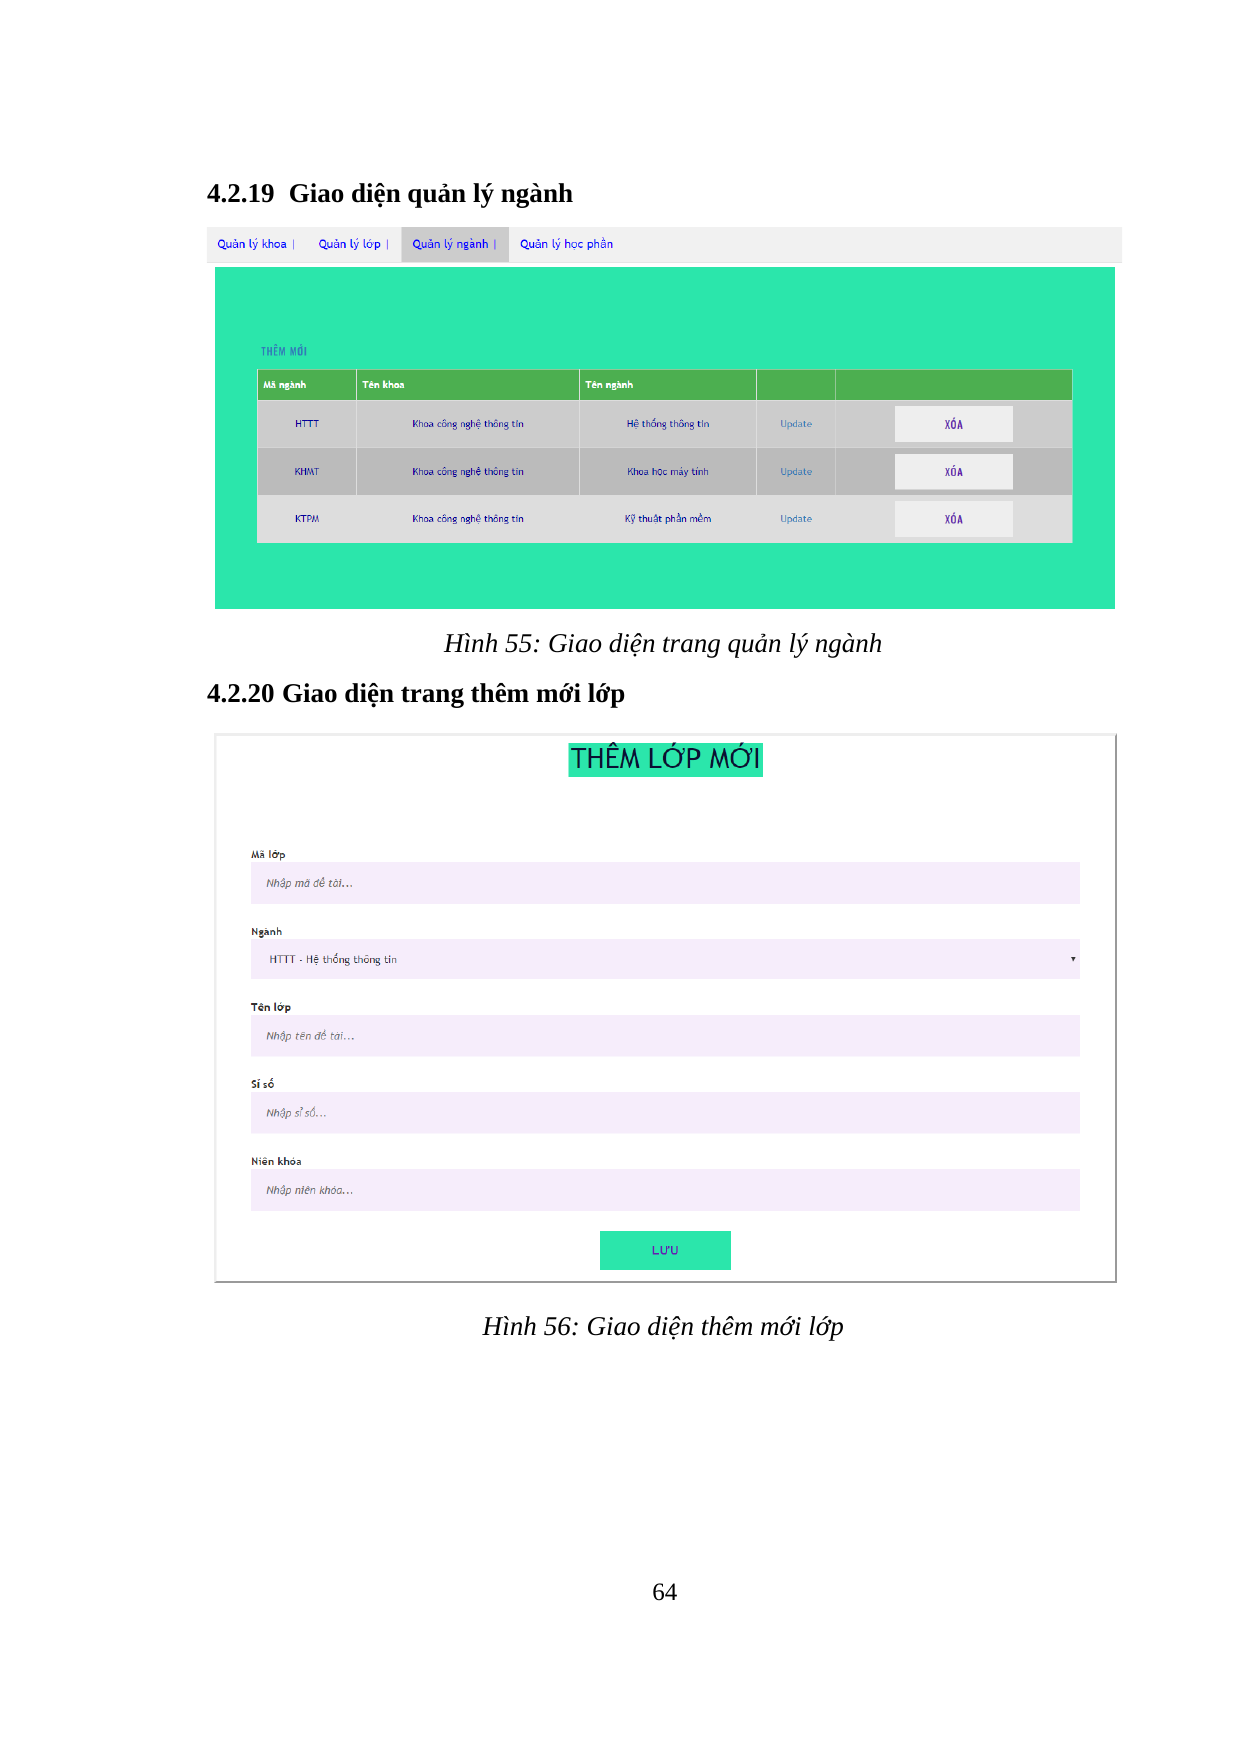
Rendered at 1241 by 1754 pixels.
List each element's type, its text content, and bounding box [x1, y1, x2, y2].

subtitle Giao diện trang thêm mới lớp [207, 677, 1122, 708]
text Hình 56: Giao diện thêm mới lớp [207, 1310, 1122, 1341]
subtitle Giao diện quản lý ngành [207, 177, 1122, 208]
text Hình 55: Giao diện trang quản lý ngành [207, 627, 1122, 658]
picture [206, 227, 1123, 609]
picture [206, 726, 1123, 1292]
